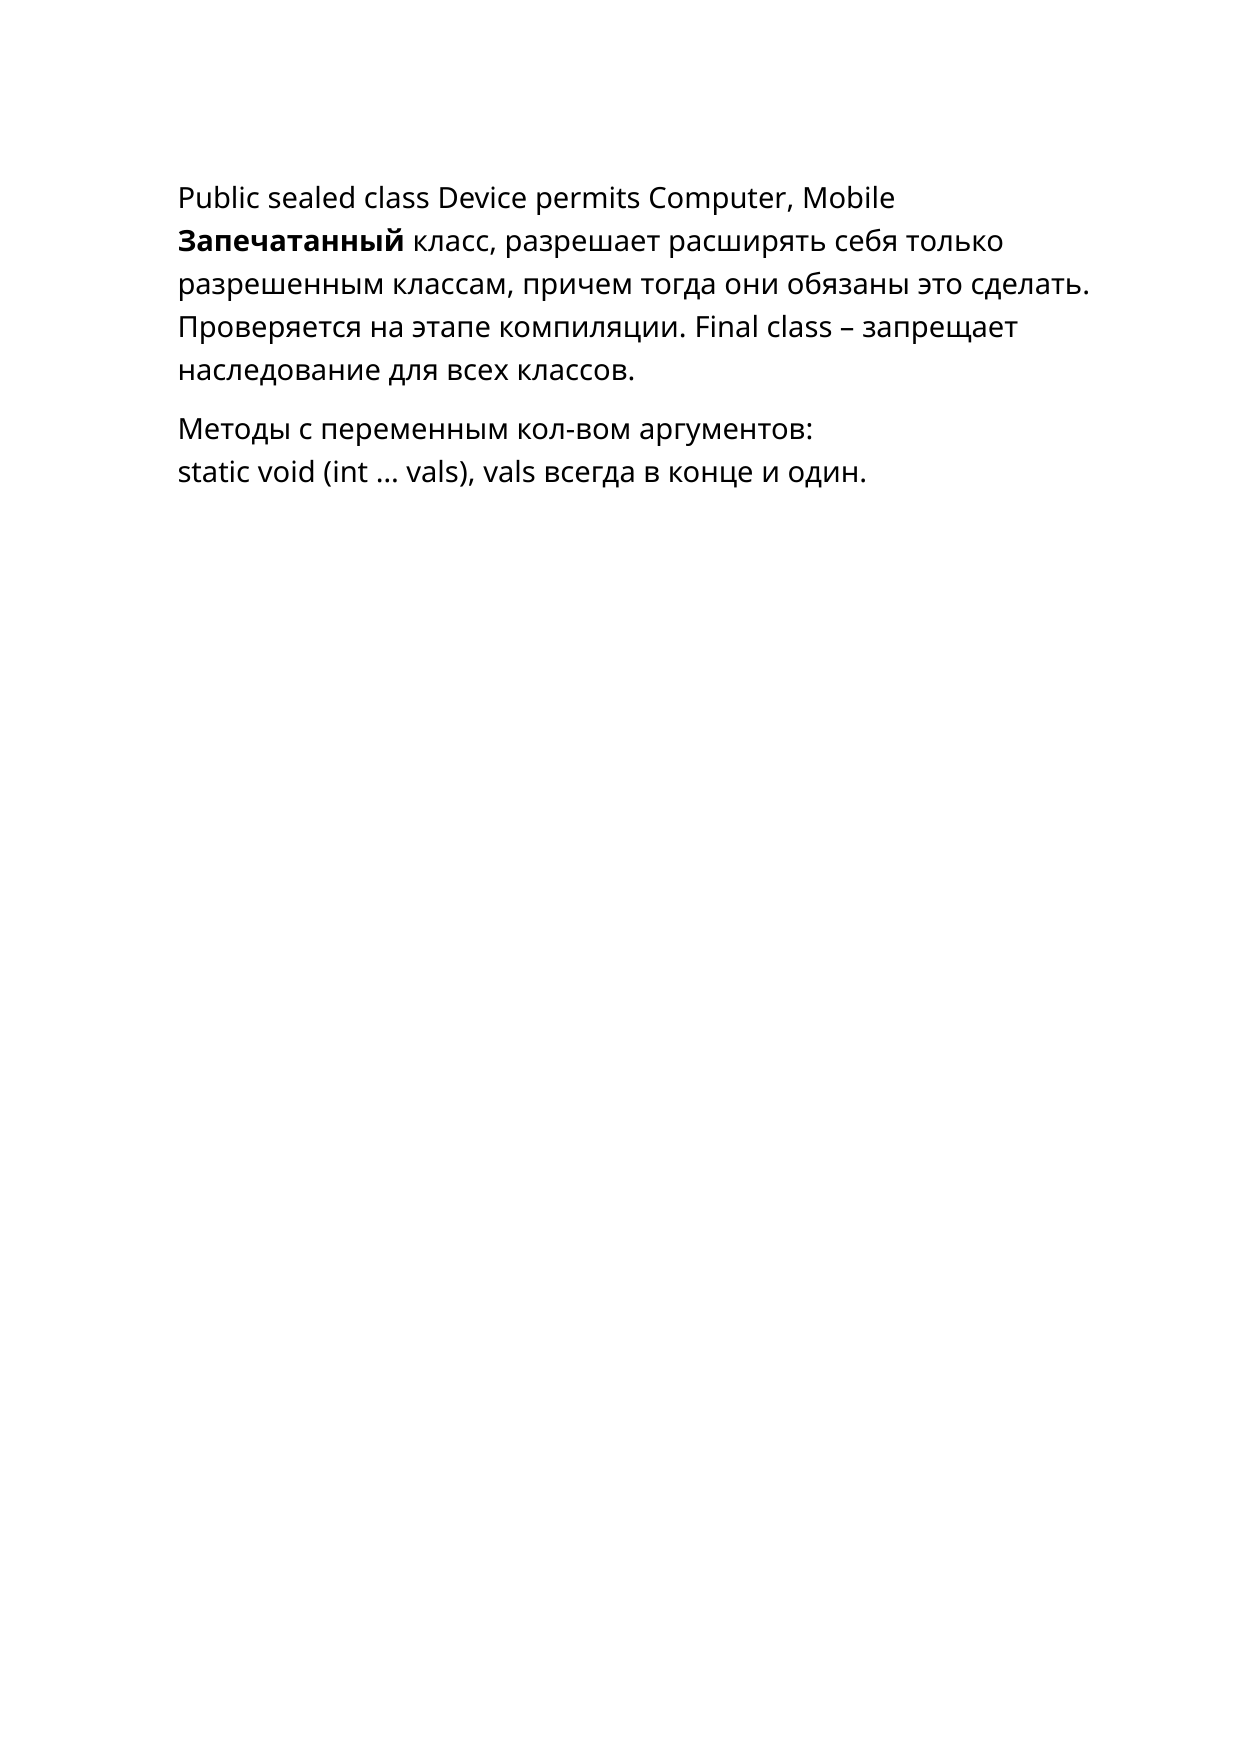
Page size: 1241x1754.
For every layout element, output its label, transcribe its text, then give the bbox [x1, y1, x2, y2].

text Методы с переменным кол-вом аргументов: static void (int … vals), vals всегда в конце и один. [177, 408, 1152, 491]
text Public sealed class Device permits Computer, Mobile Запечатанный класс, разрешает расширять себя только разрешенным классам, причем тогда они обязаны это сделать. Проверяется на этапе компиляции. Final class – запрещает наследование для всех классов. [177, 178, 1152, 388]
